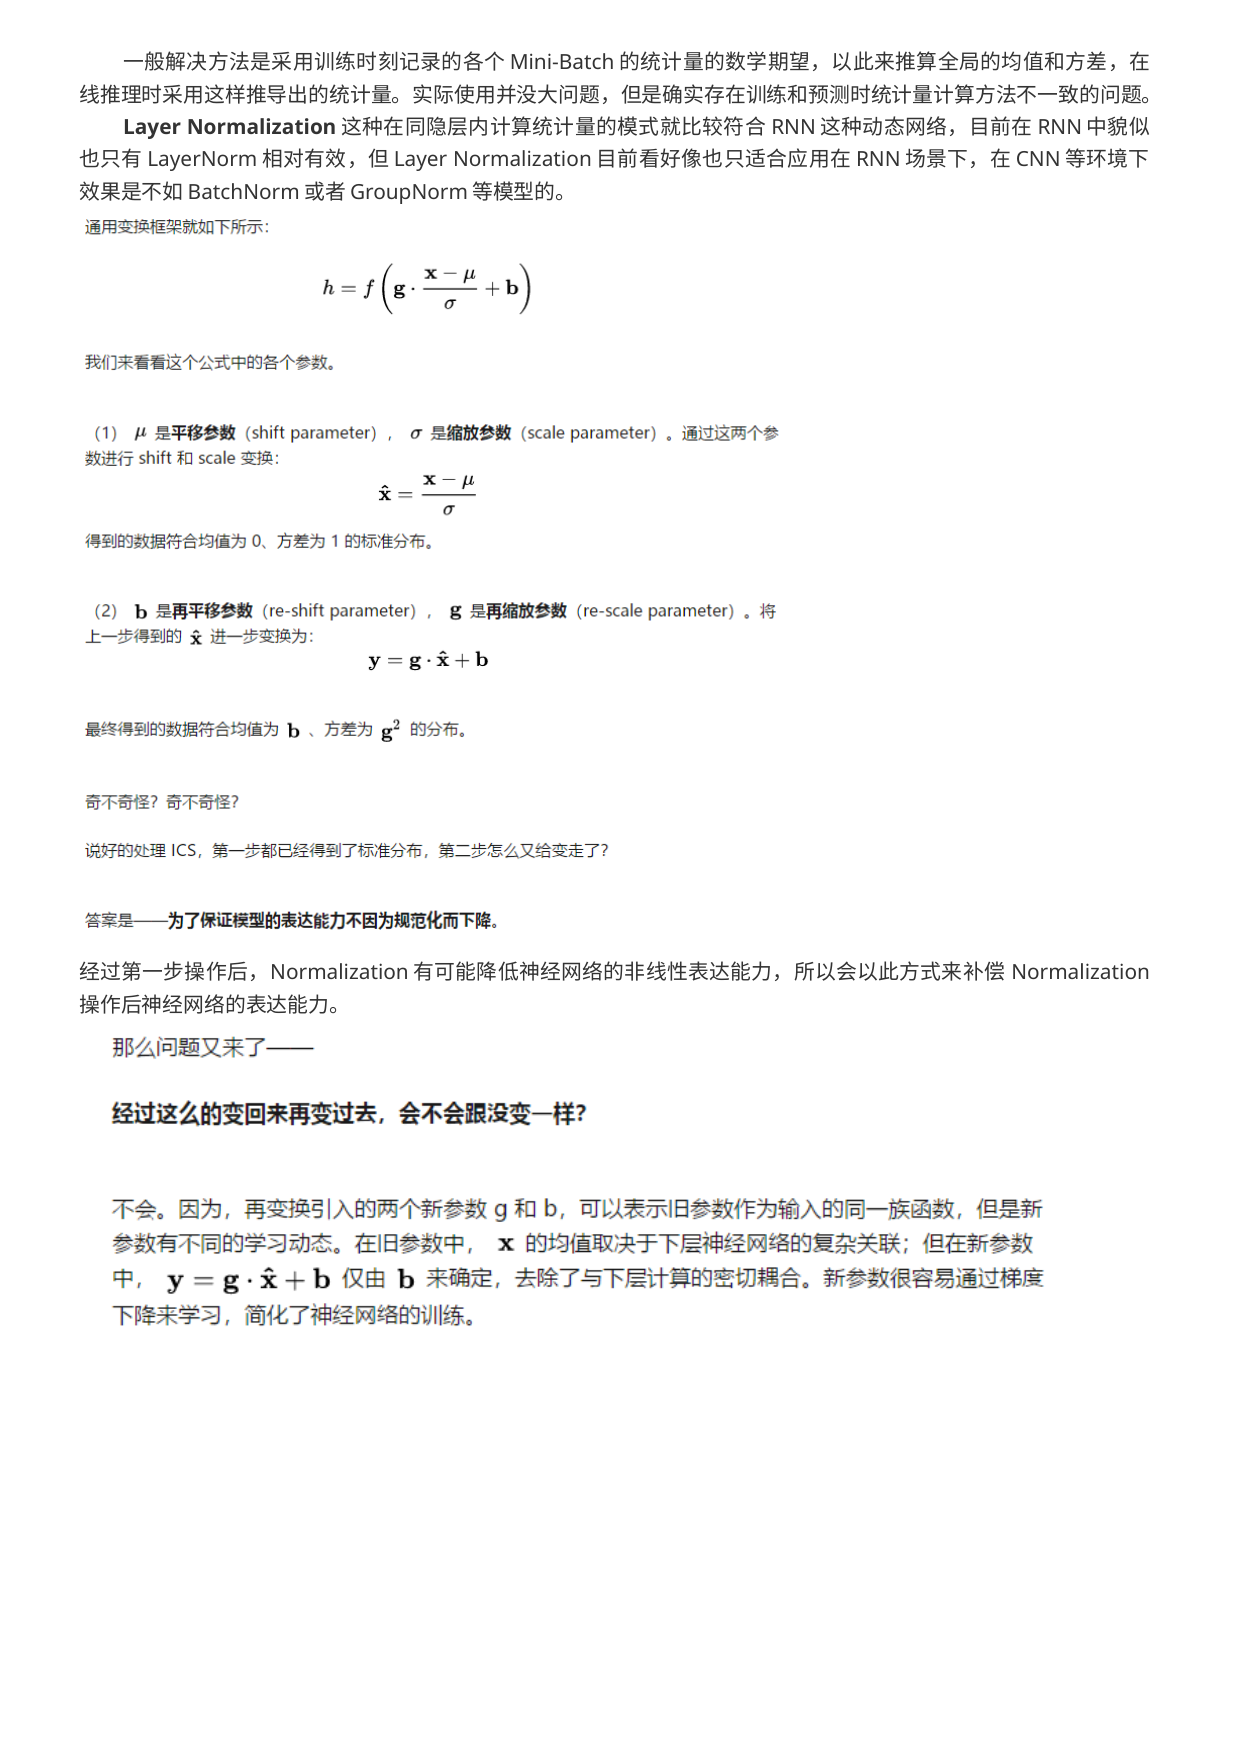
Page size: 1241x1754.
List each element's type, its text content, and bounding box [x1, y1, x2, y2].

picture [79, 1019, 1153, 1338]
text 一般解决方法是采用训练时刻记录的各个Mini-Batch的统计量的数学期望，以此来推算全局的均值和方差，在线推理时采用这样推导出的统计量。实际使用并没大问题，但是确实存在训练和预测时统计量计算方法不一致的问题。 [79, 44, 1150, 78]
picture [79, 206, 887, 944]
text 经过第一步操作后，Normalization有可能降低神经网络的非线性表达能力，所以会以此方式来补偿Normalization操作后神经网络的表达能力。 [79, 985, 1150, 1019]
text Layer Normalization这种在同隐层内计算统计量的模式就比较符合RNN这种动态网络，目前在RNN中貌似也只有LayerNorm相对有效，但Layer Normalization目前看好像也只适合应用在RNN场景下，在CNN等环境下效果是不如BatchNorm或者GroupNorm等模型的。 [79, 109, 1150, 207]
